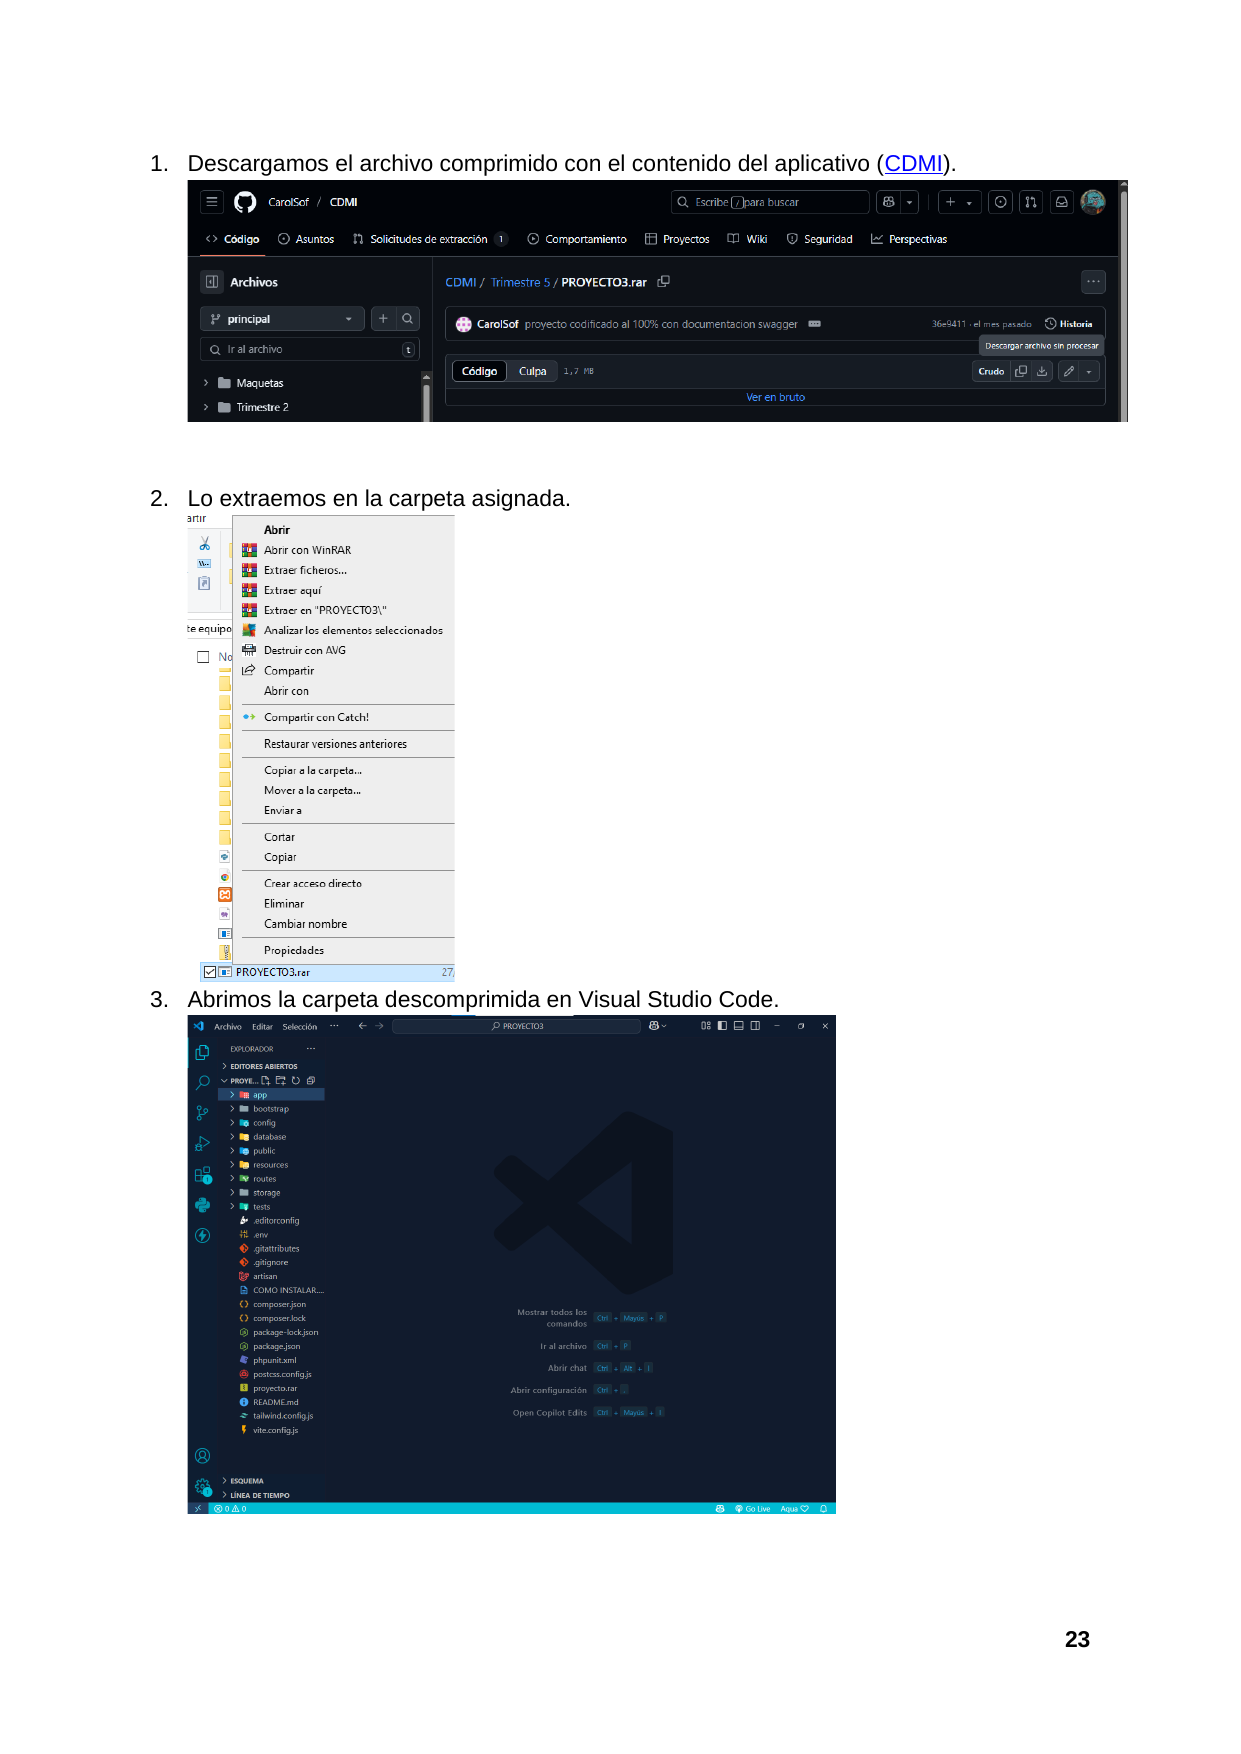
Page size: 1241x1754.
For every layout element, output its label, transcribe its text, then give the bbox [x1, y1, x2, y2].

picture [187, 180, 1128, 422]
picture [187, 1015, 836, 1514]
picture [187, 515, 455, 982]
list Abrimos la carpeta descomprimida en Visual Studio Code. [150, 986, 1090, 1012]
list Lo extraemos en la carpeta asignada. [150, 485, 1090, 512]
